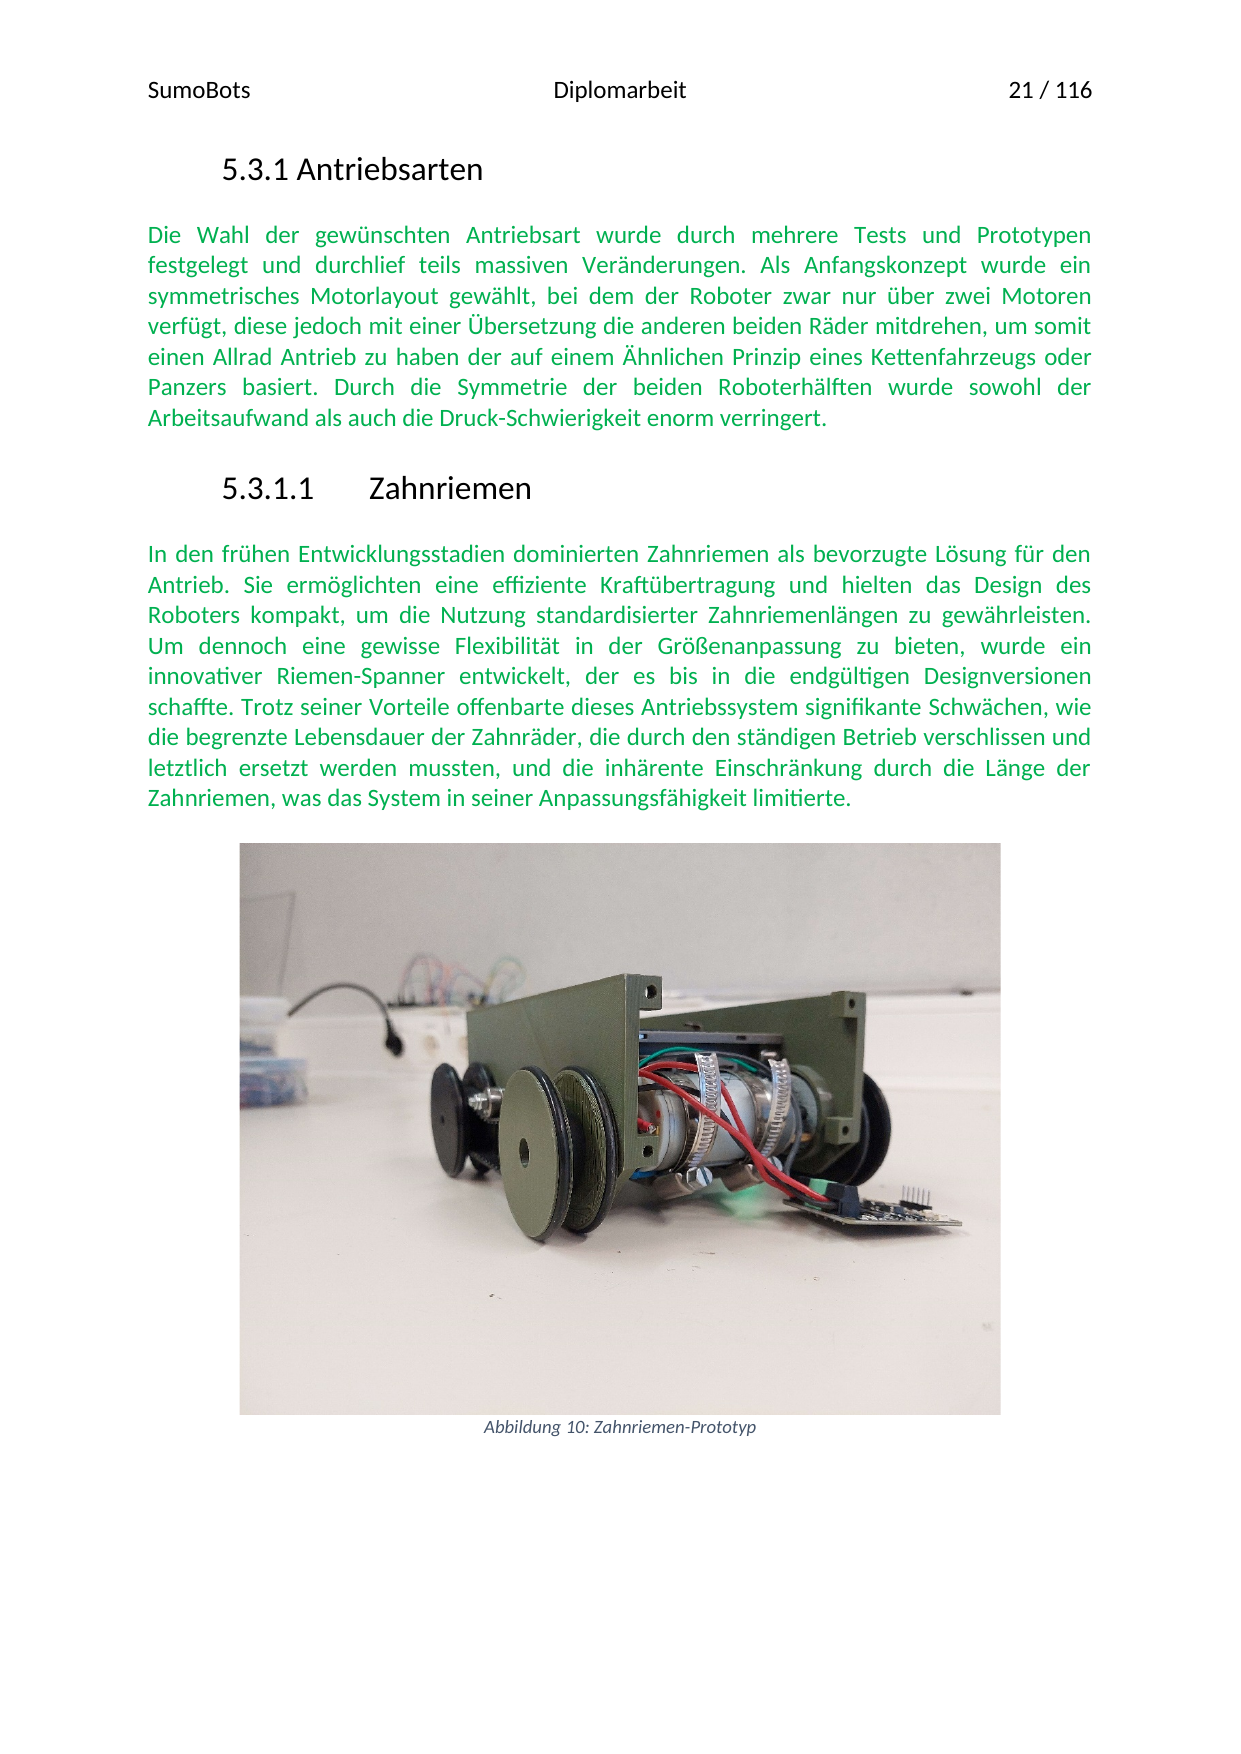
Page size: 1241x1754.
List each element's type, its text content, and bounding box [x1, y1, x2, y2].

text In den frühen Entwicklungsstadien dominierten Zahnriemen als bevorzugte Lösung für den Antrieb. Sie ermöglichten eine effiziente Kraftübertragung und hielten das Design des Roboters kompakt, um die Nutzung standardisierter Zahnriemenlängen zu gewährleisten. Um dennoch eine gewisse Flexibilität in der Größenanpassung zu bieten, wurde ein innovativer Riemen-Spanner entwickelt, der es bis in die endgültigen Designversionen schaffte. Trotz seiner Vorteile offenbarte dieses Antriebssystem signifikante Schwächen, wie die begrenzte Lebensdauer der Zahnräder, die durch den ständigen Betrieb verschlissen und letztlich ersetzt werden mussten, und die inhärente Einschränkung durch die Länge der Zahnriemen, was das System in seiner Anpassungsfähigkeit limitierte. [148, 538, 1093, 813]
subtitle Antriebsarten [221, 148, 1093, 188]
text Die Wahl der gewünschten Antriebsart wurde durch mehrere Tests und Prototypen festgelegt und durchlief teils massiven Veränderungen. Als Anfangskonzept wurde ein symmetrisches Motorlayout gewählt, bei dem der Roboter zwar nur über zwei Motoren verfügt, diese jedoch mit einer Übersetzung die anderen beiden Räder mitdrehen, um somit einen Allrad Antrieb zu haben der auf einem Ähnlichen Prinzip eines Kettenfahrzeugs oder Panzers basiert. Durch die Symmetrie der beiden Roboterhälften wurde sowohl der Arbeitsaufwand als auch die Druck-Schwierigkeit enorm verringert. [148, 219, 1093, 432]
text Abbildung 10: Zahnriemen-Prototyp [148, 1415, 1093, 1438]
subtitle Zahnriemen [221, 467, 1093, 508]
picture [239, 843, 1001, 1415]
